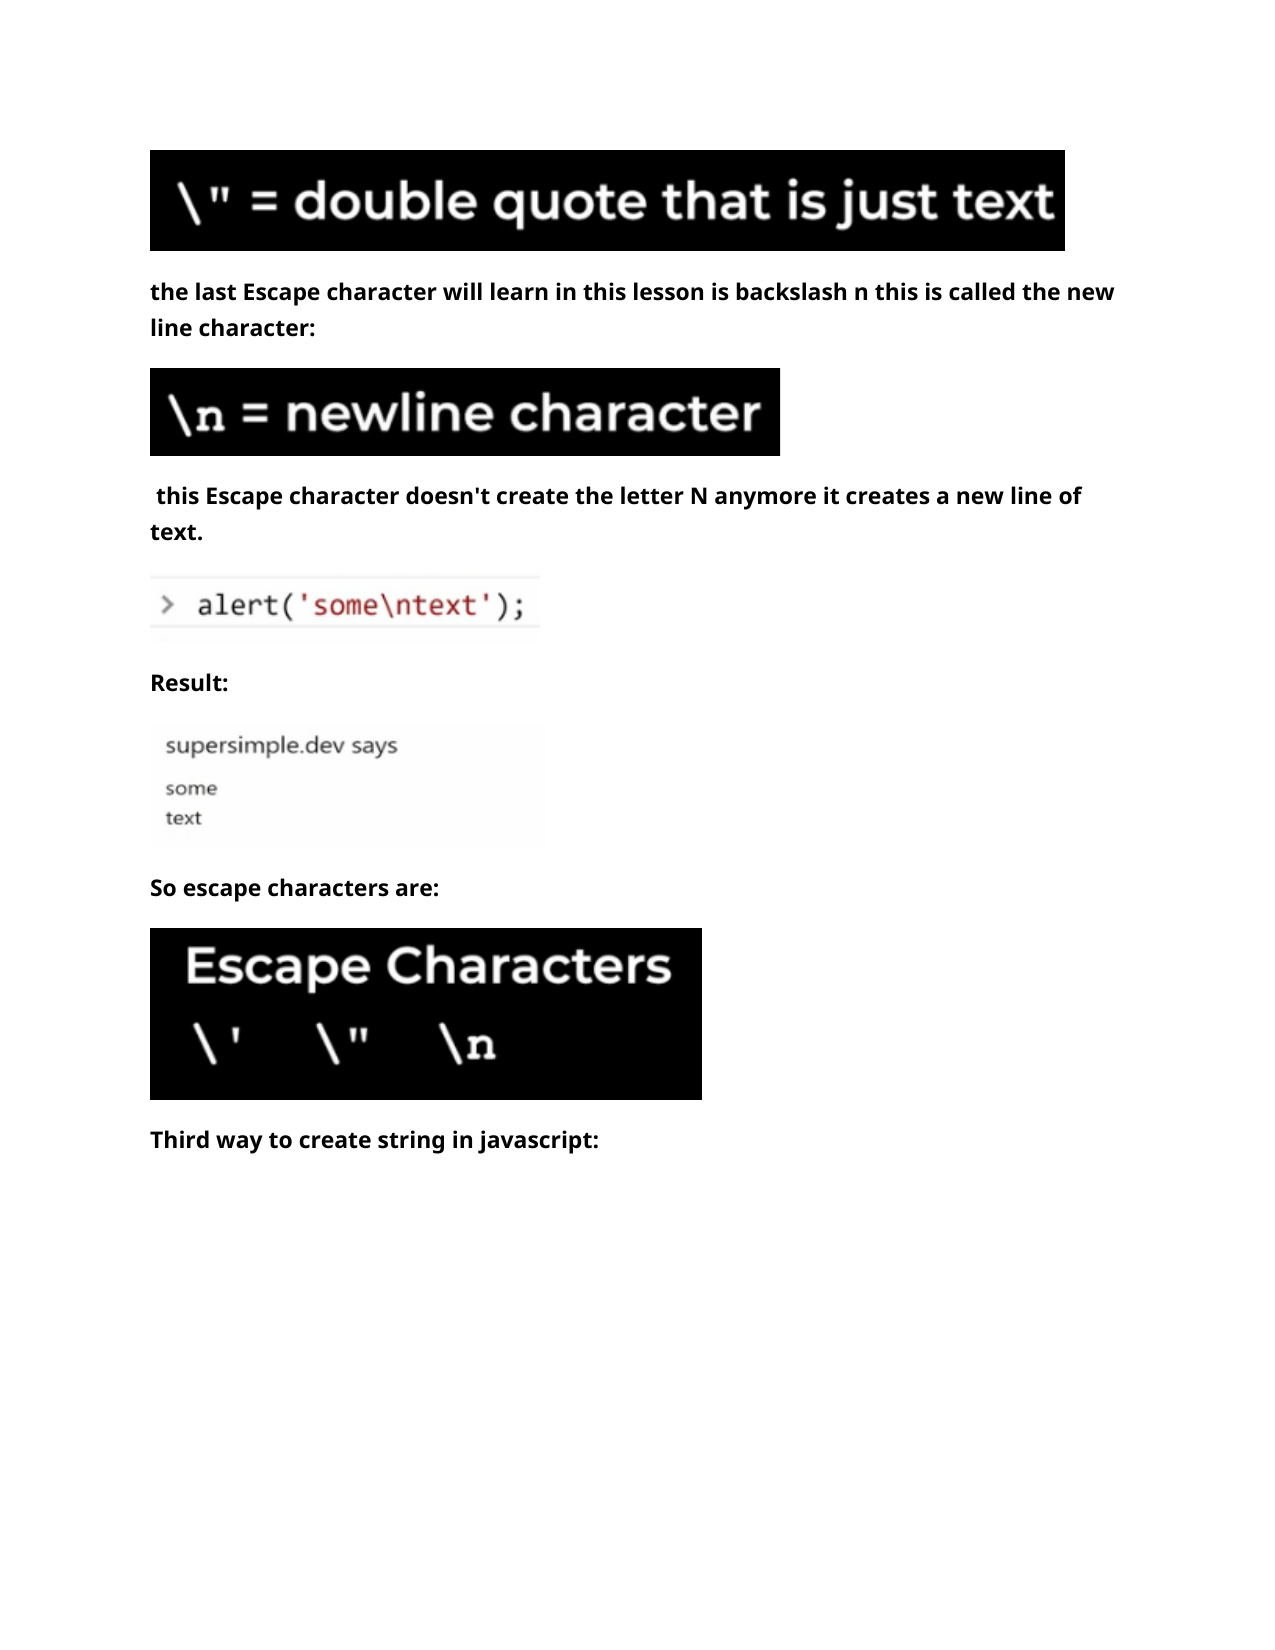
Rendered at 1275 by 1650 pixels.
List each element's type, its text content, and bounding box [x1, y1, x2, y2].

text Third way to create string in javascript: [150, 1124, 1125, 1156]
text the last Escape character will learn in this lesson is backslash n this is called the new line character: [150, 276, 1125, 343]
picture [150, 572, 540, 642]
picture [150, 928, 702, 1100]
text So escape characters are: [150, 872, 1125, 903]
text Result: [150, 667, 1125, 698]
picture [150, 368, 780, 456]
picture [150, 723, 548, 847]
picture [150, 150, 1065, 251]
text this Escape character doesn't create the letter N anymore it creates a new line of text. [150, 480, 1125, 547]
